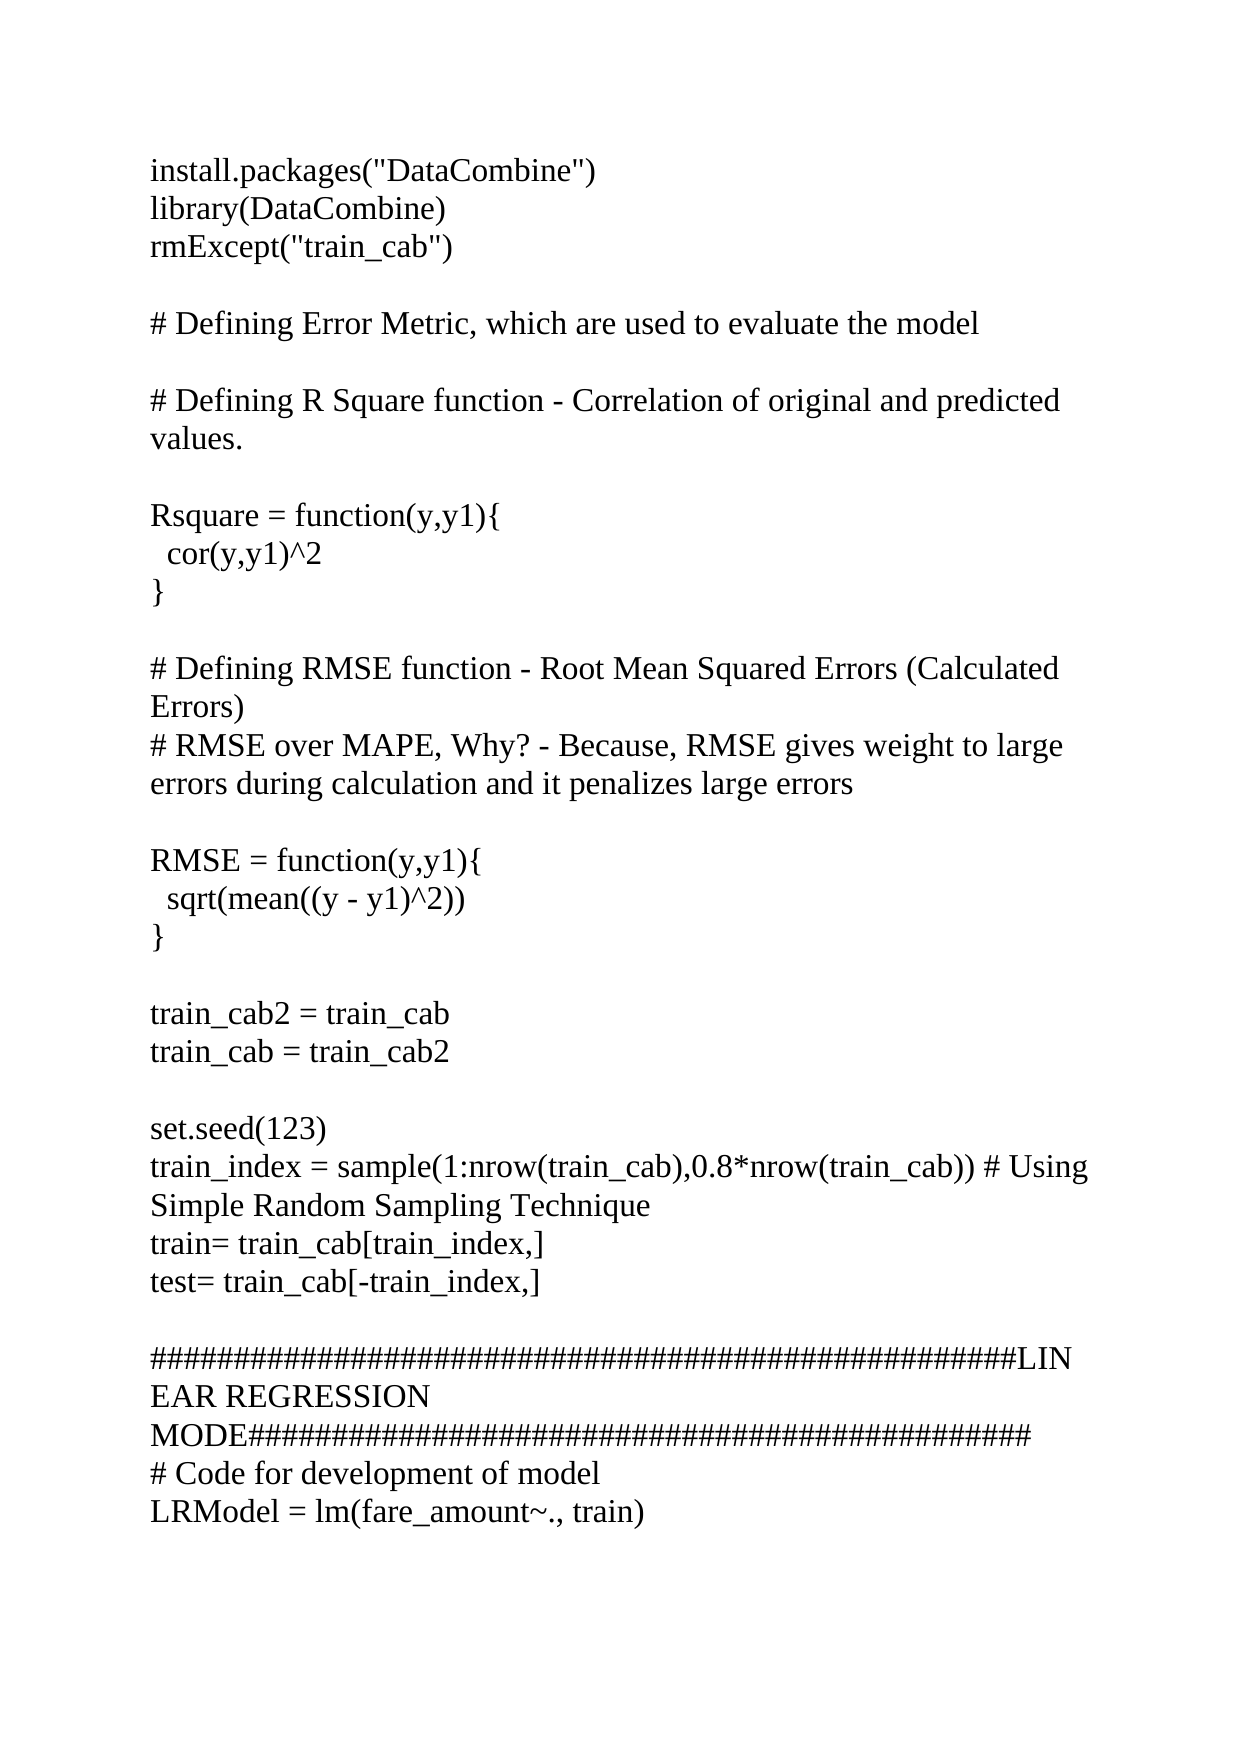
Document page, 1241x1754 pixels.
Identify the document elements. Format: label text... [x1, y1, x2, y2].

text set.seed(123) [150, 1108, 1090, 1147]
text sqrt(mean((y - y1)^2)) [150, 878, 1090, 917]
text train_cab = train_cab2 [150, 1032, 1090, 1070]
text Rsquare = function(y,y1){ [150, 495, 1090, 533]
text # Defining RMSE function - Root Mean Squared Errors (Calculated Errors) [150, 648, 1090, 725]
text library(DataCombine) [150, 188, 1090, 227]
text } [150, 917, 1090, 955]
text install.packages("DataCombine") [150, 150, 1090, 188]
text # RMSE over MAPE, Why? - Because, RMSE gives weight to large errors during calculation and it penalizes large errors [150, 725, 1090, 802]
text # Defining R Square function - Correlation of original and predicted values. [150, 380, 1090, 457]
text test= train_cab[-train_index,] [150, 1262, 1090, 1300]
text LRModel = lm(fare_amount~., train) [150, 1492, 1090, 1530]
text train_cab2 = train_cab [150, 993, 1090, 1032]
text train= train_cab[train_index,] [150, 1223, 1090, 1262]
text ####################################################LINEAR REGRESSION MODE############################################### [150, 1338, 1090, 1453]
text } [150, 572, 1090, 610]
text RMSE = function(y,y1){ [150, 840, 1090, 878]
text rmExcept("train_cab") [150, 227, 1090, 265]
text # Defining Error Metric, which are used to evaluate the model [150, 303, 1090, 342]
text # Code for development of model [150, 1453, 1090, 1492]
text train_index = sample(1:nrow(train_cab),0.8*nrow(train_cab)) # Using Simple Random Sampling Technique [150, 1147, 1090, 1223]
text cor(y,y1)^2 [150, 533, 1090, 572]
